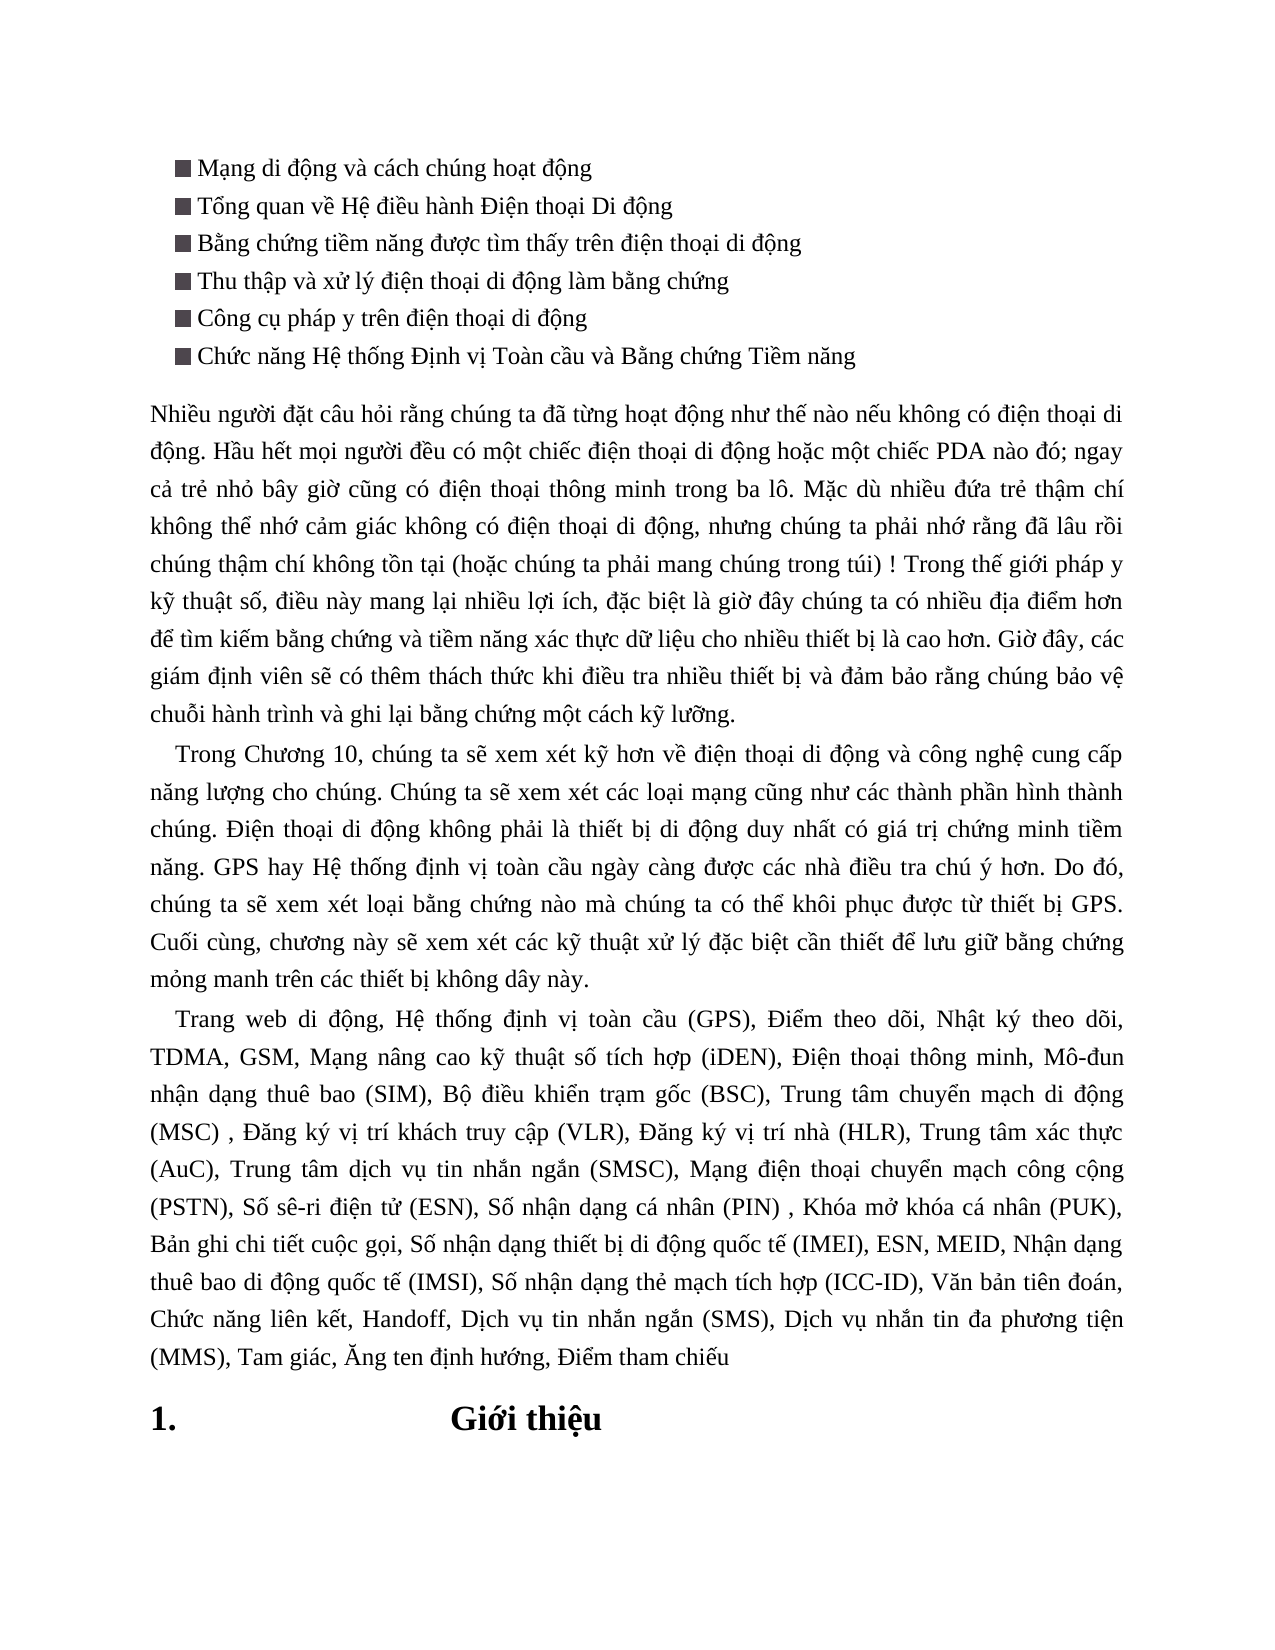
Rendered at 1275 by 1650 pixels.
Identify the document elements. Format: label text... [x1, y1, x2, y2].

picture [175, 235, 191, 252]
text Bằng chứng tiềm năng được tìm thấy trên điện thoại di động [175, 225, 1125, 262]
text Công cụ pháp y trên điện thoại di động [175, 300, 1125, 337]
text Mạng di động và cách chúng hoạt động [175, 150, 1125, 187]
picture [175, 273, 191, 290]
text Chức năng Hệ thống Định vị Toàn cầu và Bằng chứng Tiềm năng [175, 337, 1125, 375]
picture [175, 348, 191, 365]
text Trong Chương 10, chúng ta sẽ xem xét kỹ hơn về điện thoại di động và công nghệ cung cấp năng lượng cho chúng. Chúng ta sẽ xem xét các loại mạng cũng như các thành phần hình thành chúng. Điện thoại di động không phải là thiết bị di động duy nhất có giá trị chứng minh tiềm năng. GPS hay Hệ thống định vị toàn cầu ngày càng được các nhà điều tra chú ý hơn. Do đó, chúng ta sẽ xem xét loại bằng chứng nào mà chúng ta có thể khôi phục được từ thiết bị GPS. Cuối cùng, chương này sẽ xem xét các kỹ thuật xử lý đặc biệt cần thiết để lưu giữ bằng chứng mỏng manh trên các thiết bị không dây này. [150, 730, 1125, 993]
subtitle Giới thiệu [150, 1396, 1125, 1438]
picture [175, 310, 191, 327]
text Thu thập và xử lý điện thoại di động làm bằng chứng [175, 262, 1125, 300]
text Trang web di động, Hệ thống định vị toàn cầu (GPS), Điểm theo dõi, Nhật ký theo dõi, TDMA, GSM, Mạng nâng cao kỹ thuật số tích hợp (iDEN), Điện thoại thông minh, Mô-đun nhận dạng thuê bao (SIM), Bộ điều khiển trạm gốc (BSC), Trung tâm chuyển mạch di động (MSC) , Đăng ký vị trí khách truy cập (VLR), Đăng ký vị trí nhà (HLR), Trung tâm xác thực (AuC), Trung tâm dịch vụ tin nhắn ngắn (SMSC), Mạng điện thoại chuyển mạch công cộng (PSTN), Số sê-ri điện tử (ESN), Số nhận dạng cá nhân (PIN) , Khóa mở khóa cá nhân (PUK), Bản ghi chi tiết cuộc gọi, Số nhận dạng thiết bị di động quốc tế (IMEI), ESN, MEID, Nhận dạng thuê bao di động quốc tế (IMSI), Số nhận dạng thẻ mạch tích hợp (ICC-ID), Văn bản tiên đoán, Chức năng liên kết, Handoff, Dịch vụ tin nhắn ngắn (SMS), Dịch vụ nhắn tin đa phương tiện (MMS), Tam giác, Ăng ten định hướng, Điểm tham chiếu [150, 996, 1125, 1371]
text Nhiều người đặt câu hỏi rằng chúng ta đã từng hoạt động như thế nào nếu không có điện thoại di động. Hầu hết mọi người đều có một chiếc điện thoại di động hoặc một chiếc PDA nào đó; ngay cả trẻ nhỏ bây giờ cũng có điện thoại thông minh trong ba lô. Mặc dù nhiều đứa trẻ thậm chí không thể nhớ cảm giác không có điện thoại di động, nhưng chúng ta phải nhớ rằng đã lâu rồi chúng thậm chí không tồn tại (hoặc chúng ta phải mang chúng trong túi) ! Trong thế giới pháp y kỹ thuật số, điều này mang lại nhiều lợi ích, đặc biệt là giờ đây chúng ta có nhiều địa điểm hơn để tìm kiếm bằng chứng và tiềm năng xác thực dữ liệu cho nhiều thiết bị là cao hơn. Giờ đây, các giám định viên sẽ có thêm thách thức khi điều tra nhiều thiết bị và đảm bảo rằng chúng bảo vệ chuỗi hành trình và ghi lại bằng chứng một cách kỹ lưỡng. [150, 390, 1125, 727]
picture [175, 160, 191, 177]
picture [175, 198, 191, 215]
text Tổng quan về Hệ điều hành Điện thoại Di động [175, 187, 1125, 225]
